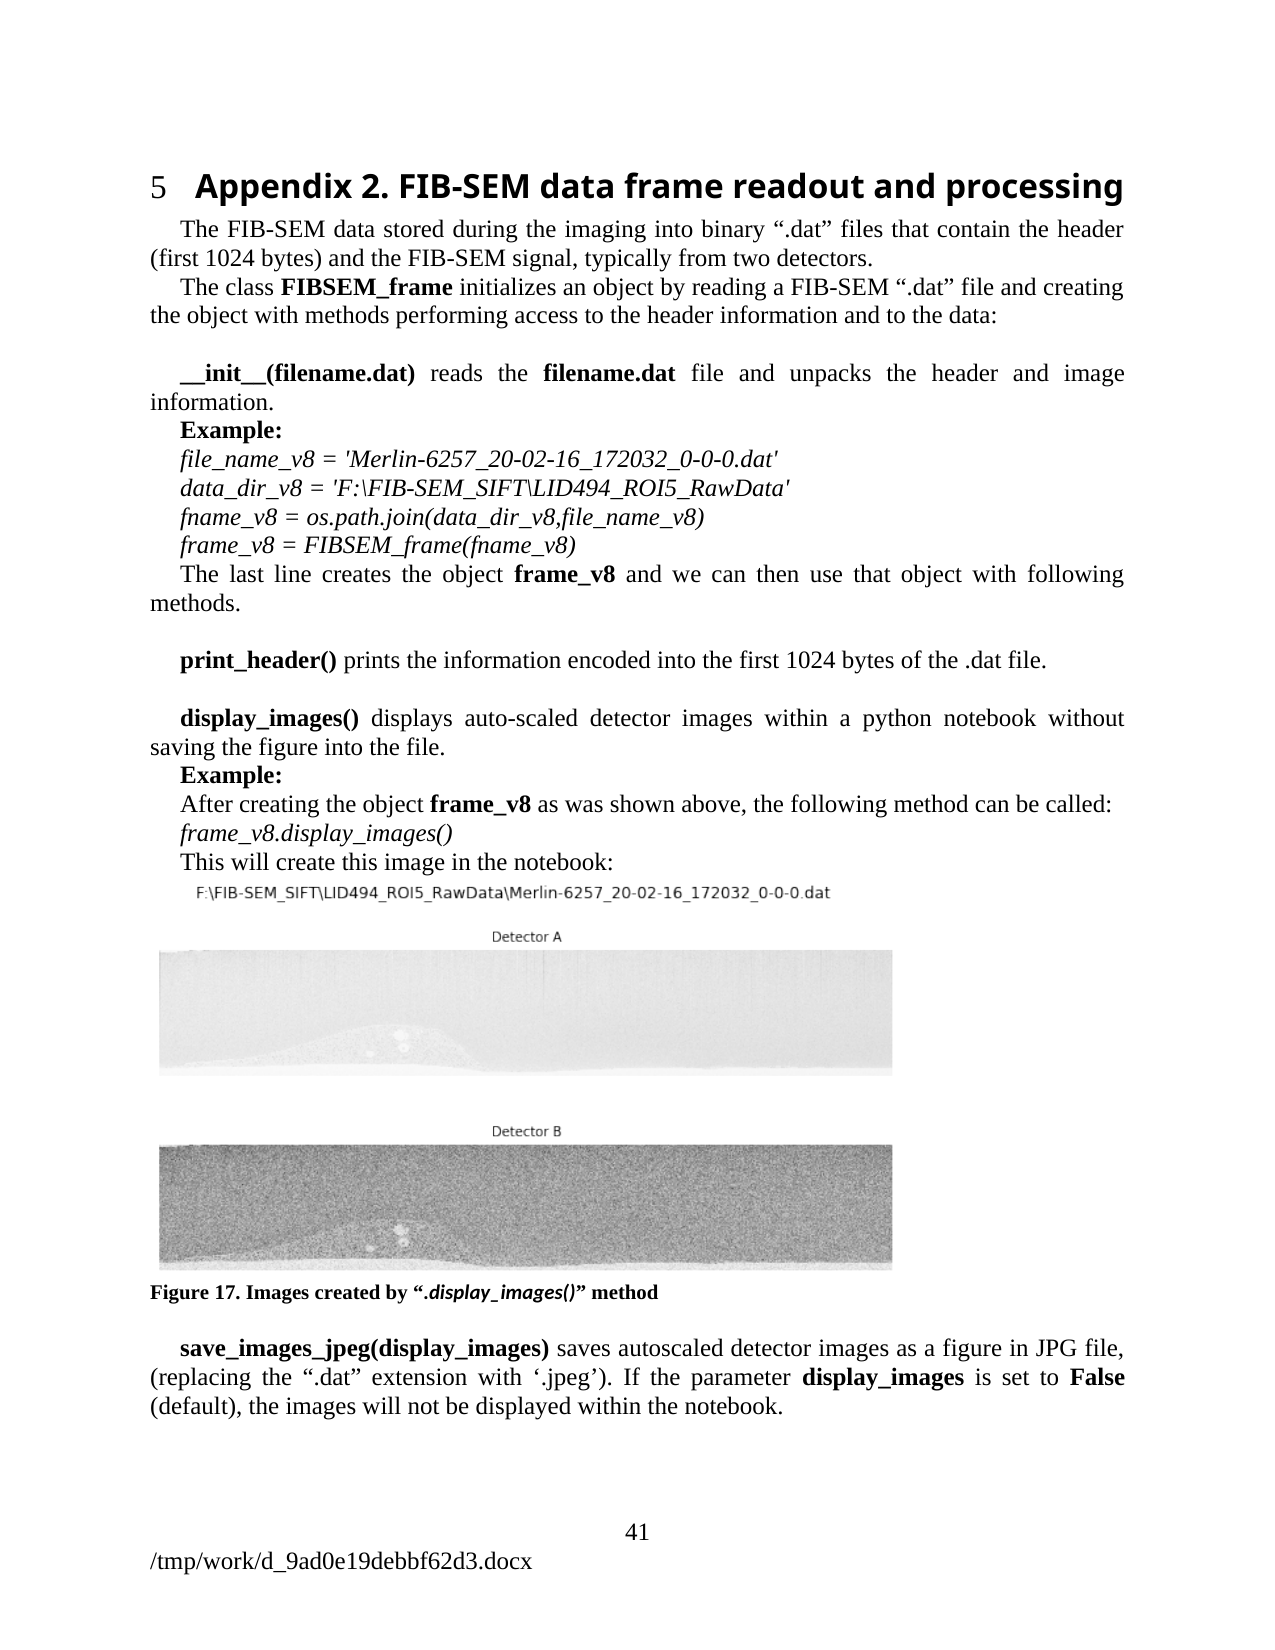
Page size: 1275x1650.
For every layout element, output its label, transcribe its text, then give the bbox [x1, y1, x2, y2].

text file_name_v8 = 'Merlin-6257_20-02-16_172032_0-0-0.dat' [150, 444, 1125, 473]
text frame_v8.display_images() [150, 818, 1125, 847]
text display_images() displays auto-scaled detector images within a python notebook without saving the figure into the file. [150, 703, 1125, 760]
subtitle Appendix 2. FIB-SEM data frame readout and processing [150, 162, 1125, 208]
text Figure 17. Images created by “.display_images()” method [150, 1279, 1125, 1304]
text The last line creates the object frame_v8 and we can then use that object with following methods. [150, 559, 1125, 617]
text The class FIBSEM_frame initializes an object by reading a FIB-SEM “.dat” file and creating the object with methods performing access to the header information and to the data: [150, 272, 1125, 329]
text save_images_jpeg(display_images) saves autoscaled detector images as a figure in JPG file, (replacing the “.dat” extension with ‘.jpeg’). If the parameter display_images is set to False (default), the images will not be displayed within the notebook. [150, 1333, 1125, 1419]
text After creating the object frame_v8 as was shown above, the following method can be called: [150, 789, 1125, 818]
text This will create this image in the notebook: [150, 847, 1125, 875]
text frame_v8 = FIBSEM_frame(fname_v8) [150, 530, 1125, 559]
text fname_v8 = os.path.join(data_dir_v8,file_name_v8) [150, 502, 1125, 530]
text Example: [150, 760, 1125, 789]
picture [150, 875, 902, 1280]
text data_dir_v8 = 'F:\FIB-SEM_SIFT\LID494_ROI5_RawData' [150, 473, 1125, 502]
text The FIB-SEM data stored during the imaging into binary “.dat” files that contain the header (first 1024 bytes) and the FIB-SEM signal, typically from two detectors. [150, 214, 1125, 272]
text print_header() prints the information encoded into the first 1024 bytes of the .dat file. [150, 645, 1125, 674]
text Example: [150, 415, 1125, 444]
text __init__(filename.dat) reads the filename.dat file and unpacks the header and image information. [150, 358, 1125, 415]
